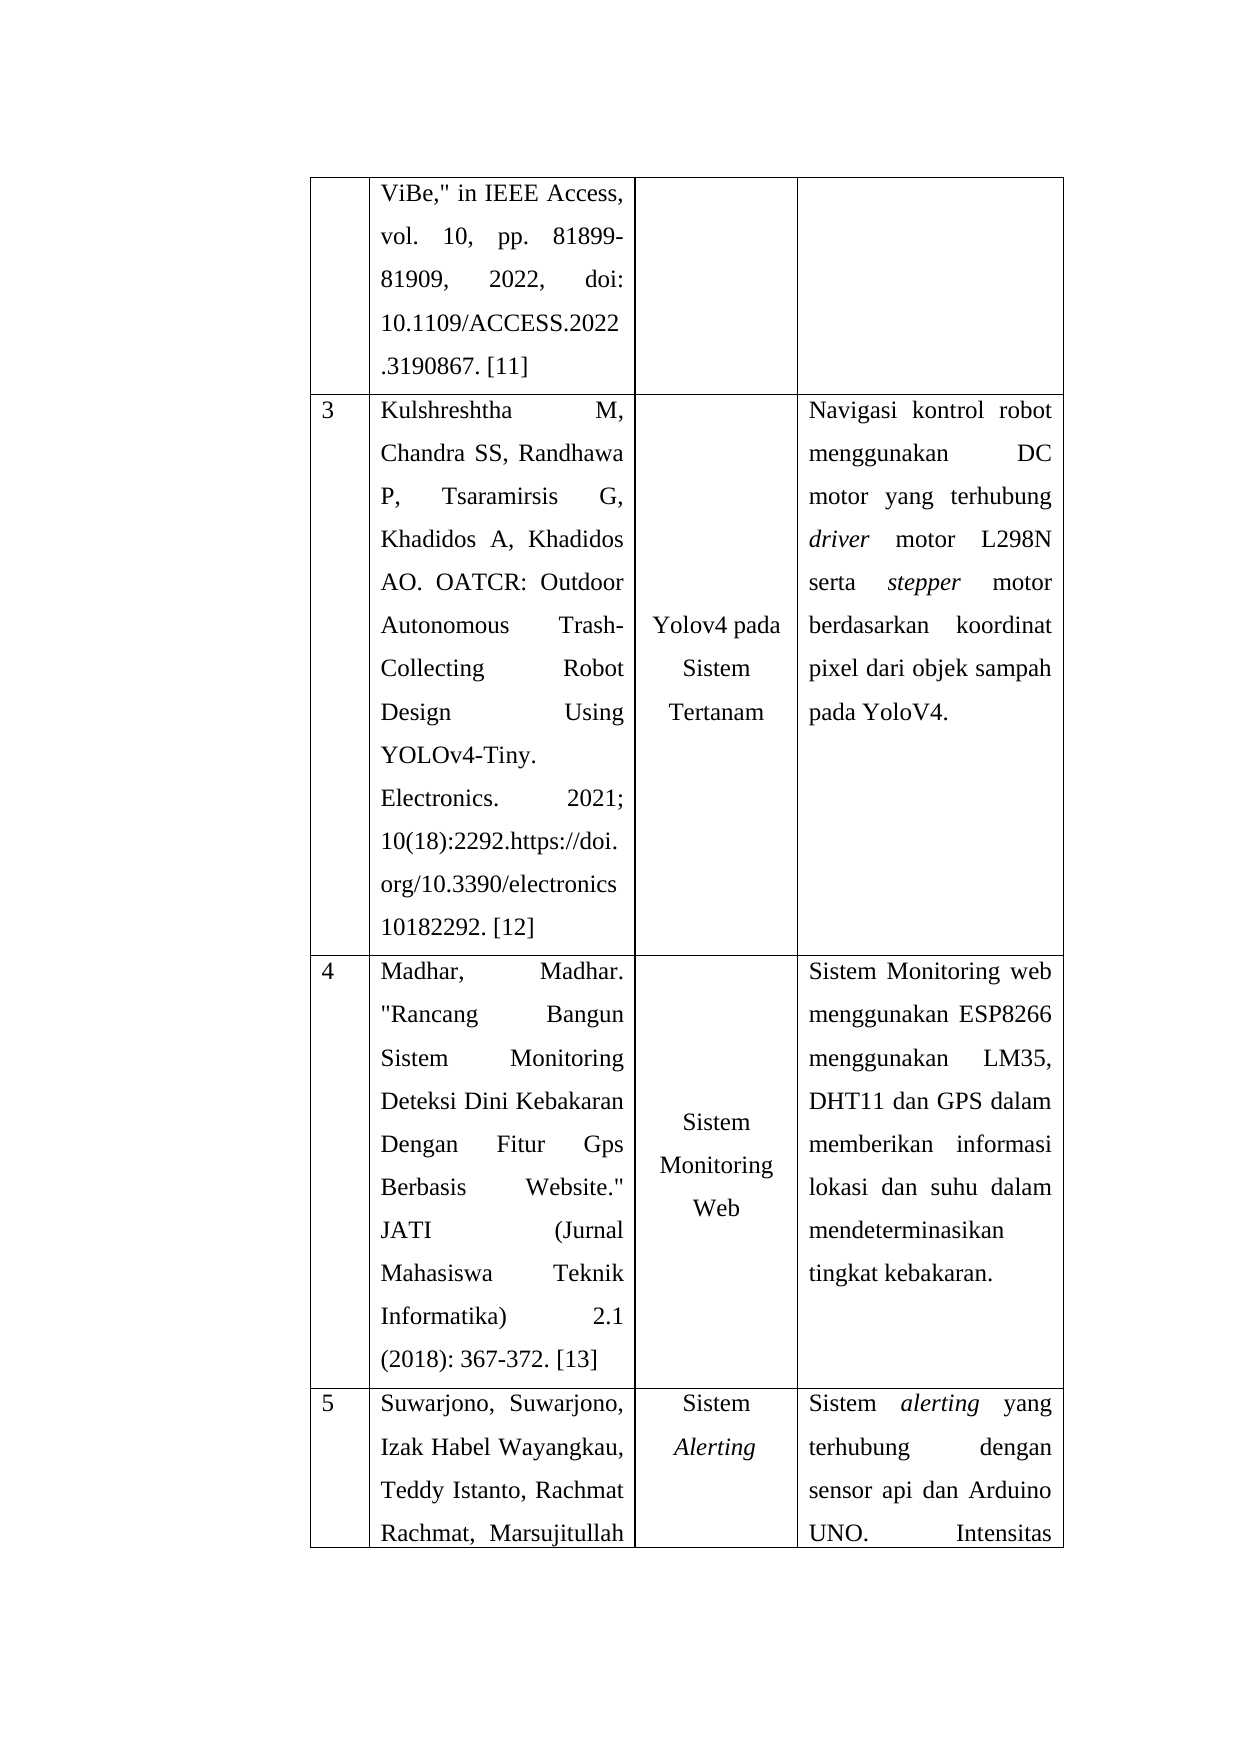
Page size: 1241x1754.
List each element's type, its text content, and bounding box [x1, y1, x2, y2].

table_cell Madhar, Madhar. "Rancang Bangun Sistem Monitoring Deteksi Dini Kebakaran Dengan Fitur Gps Berbasis Website." JATI (Jurnal Mahasiswa Teknik Informatika) 2.1 (2018): 367-372. [370, 956, 634, 1387]
table_cell Yolov4 pada Sistem Tertanam [636, 395, 797, 955]
table_cell 5 [311, 1389, 369, 1547]
table_cell Navigasi kontrol robot menggunakan DC motor yang terhubung driver motor L298N serta stepper motor berdasarkan koordinat pixel dari objek sampah pada YoloV4. [798, 395, 1063, 955]
table_cell 3 [311, 395, 369, 955]
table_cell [798, 178, 1063, 394]
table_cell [370, 178, 634, 394]
table_cell Sistem Monitoring Web [636, 956, 797, 1387]
table_cell 2 [311, 178, 369, 394]
table_cell Sistem Alerting [636, 1389, 797, 1547]
table_cell Sistem Monitoring web menggunakan ESP8266 menggunakan LM35, DHT11 dan GPS dalam memberikan informasi lokasi dan suhu dalam mendeterminasikan tingkat kebakaran. [798, 956, 1063, 1387]
table_cell Kulshreshtha M, Chandra SS, Randhawa P, Tsaramirsis G, Khadidos A, Khadidos AO. OATCR: Outdoor Autonomous Trash-Collecting Robot Design Using YOLOv4-Tiny. Electronics. 2021; 10(18):2292.https://doi.org/10.3390/electronics10182292. [370, 395, 634, 955]
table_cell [636, 178, 797, 394]
table_cell 4 [311, 956, 369, 1387]
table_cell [798, 1389, 1063, 1547]
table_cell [370, 1389, 634, 1547]
